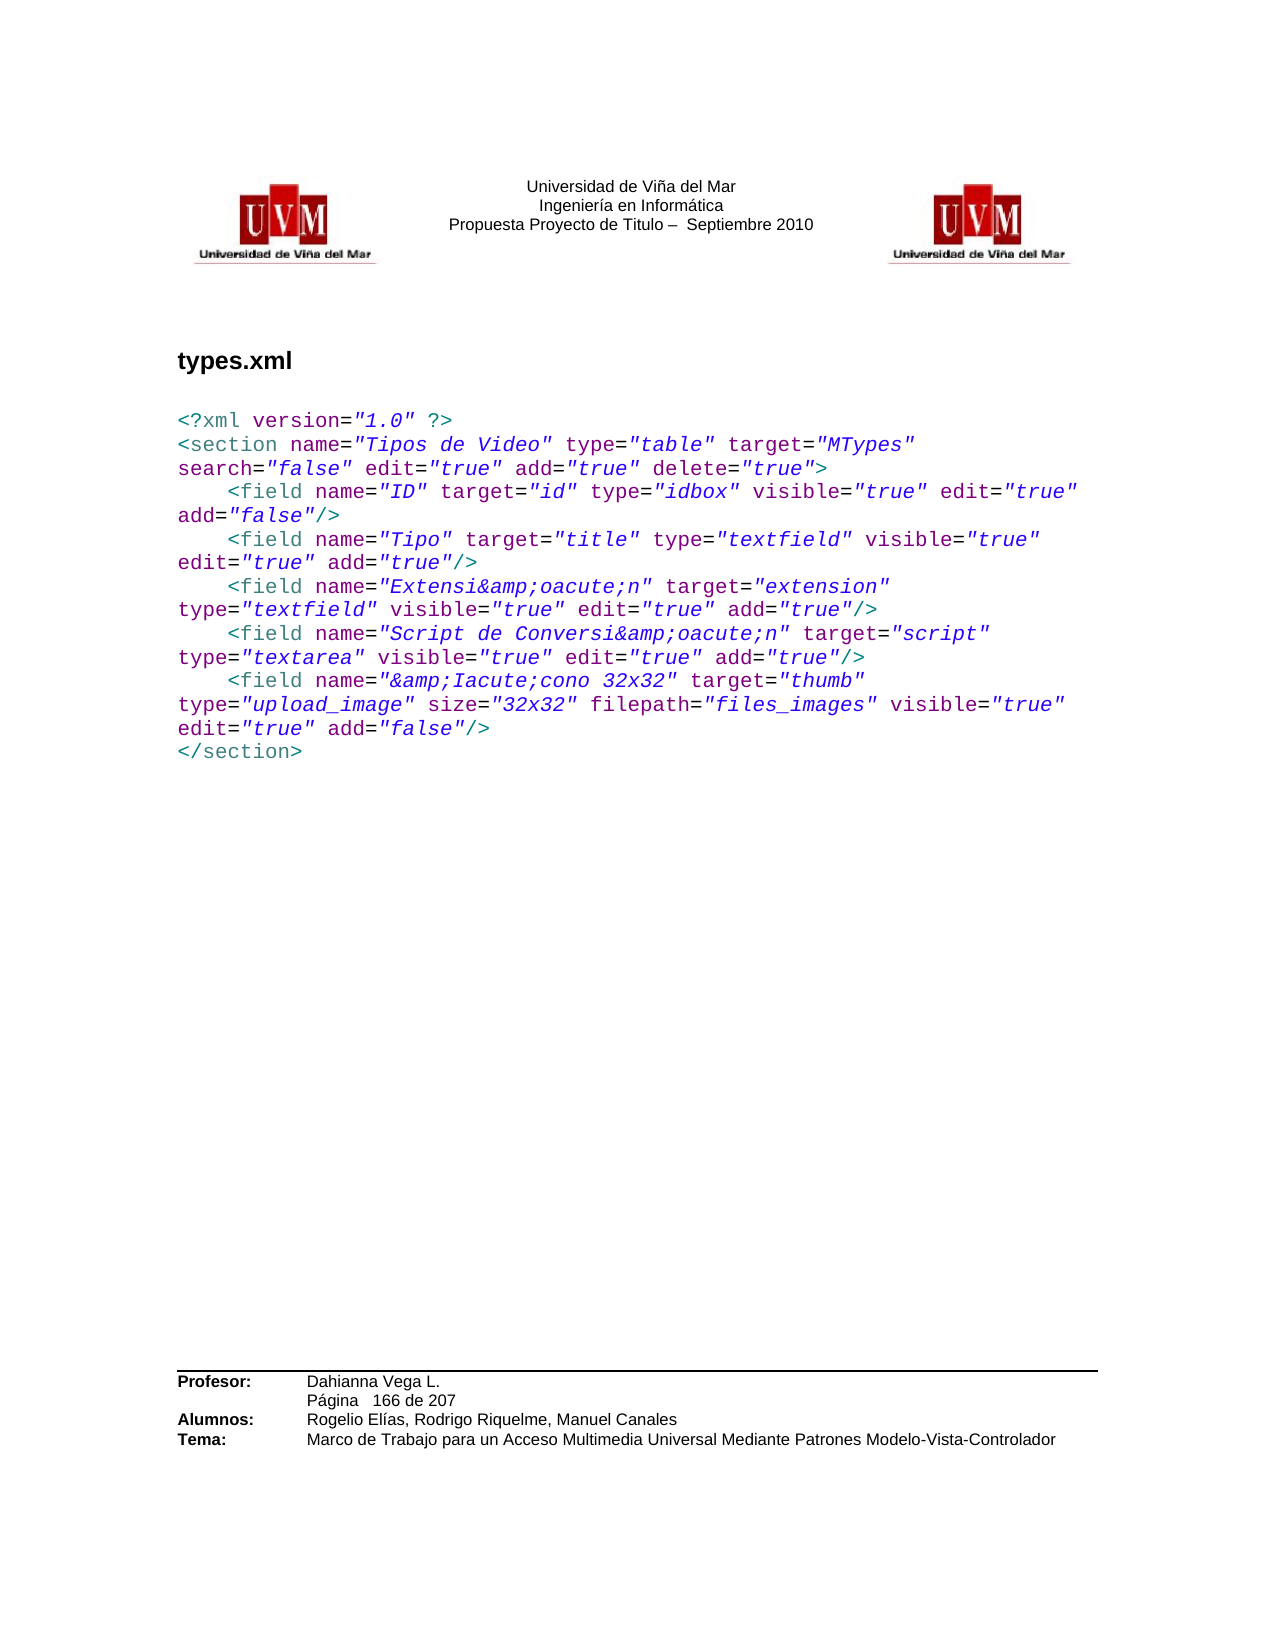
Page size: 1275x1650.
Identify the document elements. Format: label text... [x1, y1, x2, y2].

text <field name="Script de Conversi&amp;oacute;n" target="script" type="textarea" visible="true" edit="true" add="true"/> [177, 623, 1098, 670]
text <field name="ID" target="id" type="idbox" visible="true" edit="true" add="false"/> [177, 481, 1098, 528]
text <section name="Tipos de Video" type="table" target="MTypes" search="false" edit="true" add="true" delete="true"> [177, 434, 1098, 481]
text </section> [177, 741, 1098, 765]
text <field name="Tipo" target="title" type="textfield" visible="true" edit="true" add="true"/> [177, 528, 1098, 576]
text <?xml version="1.0" ?> [177, 410, 1098, 434]
text <field name="&amp;Iacute;cono 32x32" target="thumb" type="upload_image" size="32x32" filepath="files_images" visible="true" edit="true" add="false"/> [177, 670, 1098, 741]
picture [871, 176, 1084, 267]
text types.xml [177, 346, 1098, 375]
text <field name="Extensi&amp;oacute;n" target="extension" type="textfield" visible="true" edit="true" add="true"/> [177, 576, 1098, 623]
picture [177, 176, 390, 267]
